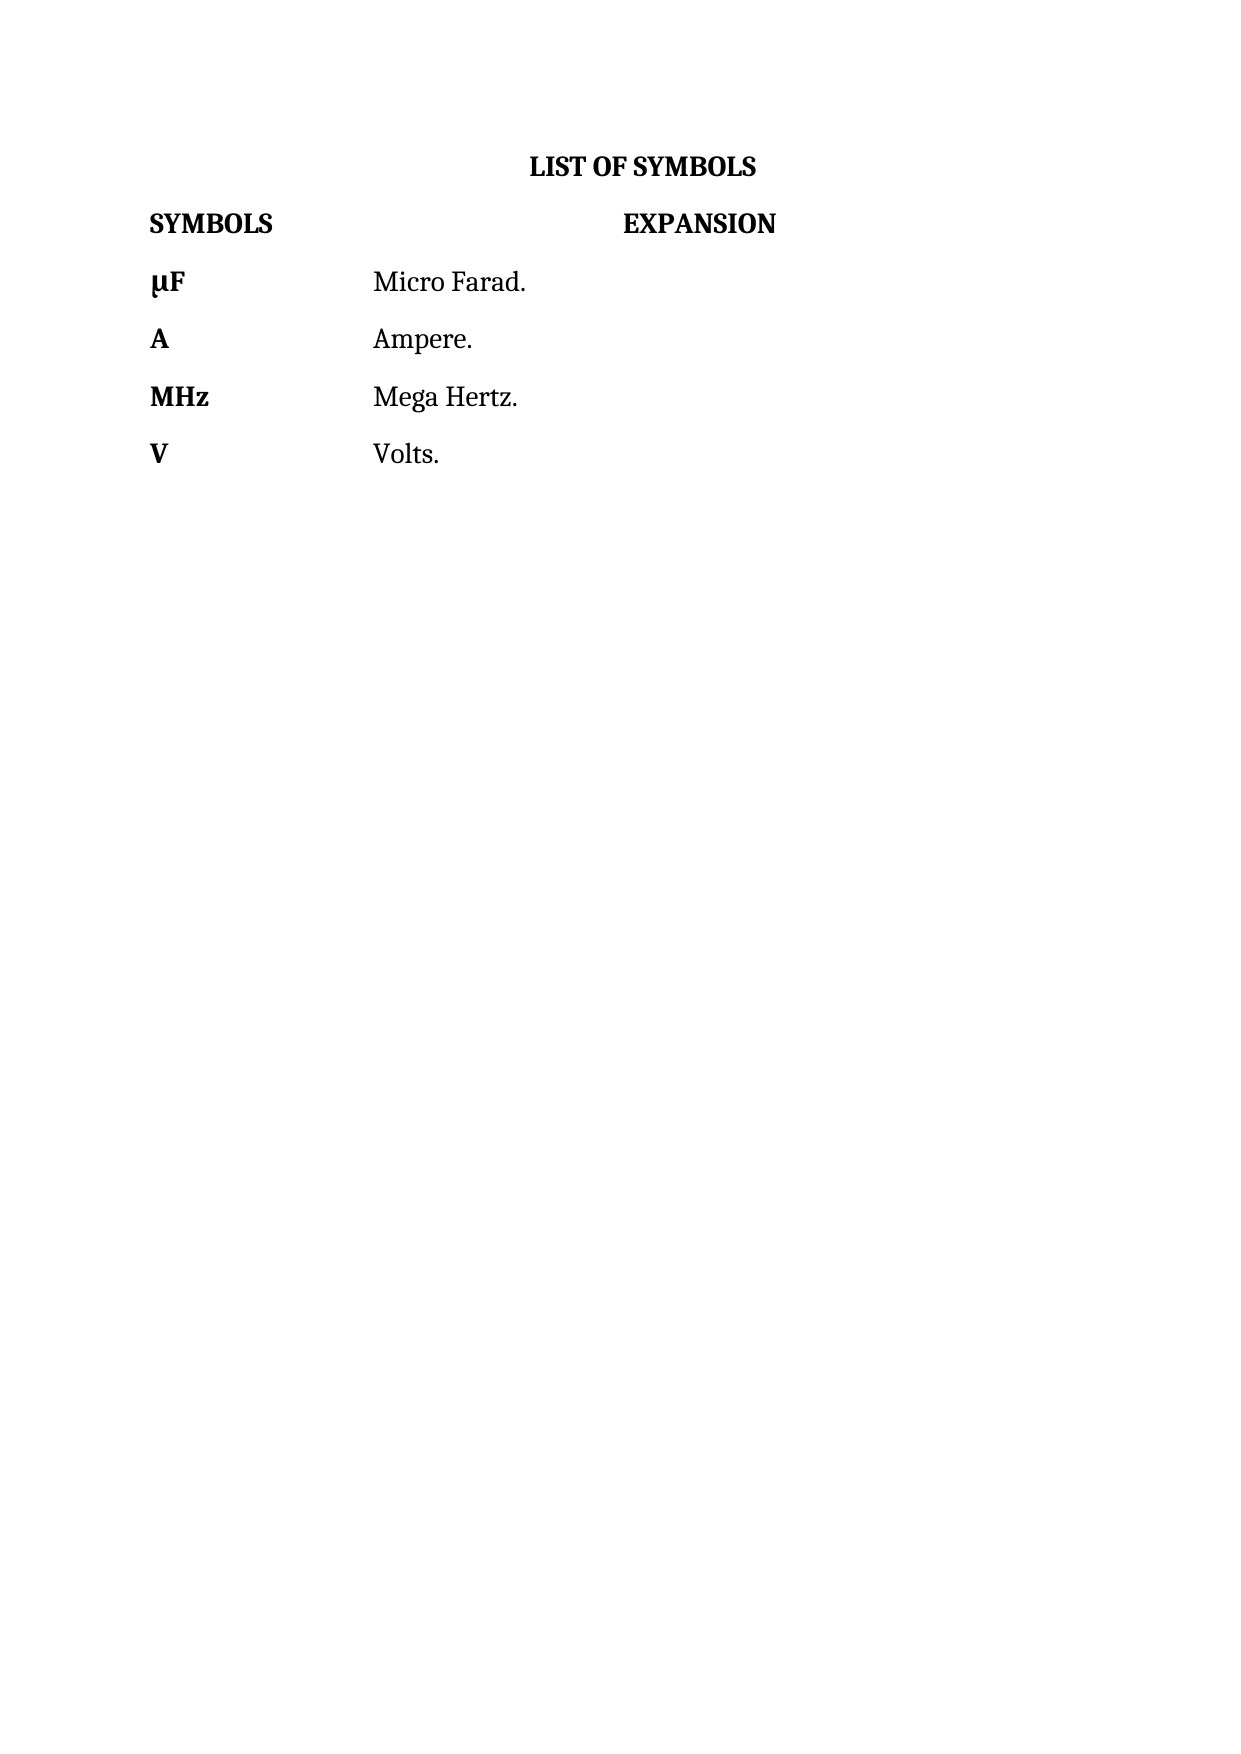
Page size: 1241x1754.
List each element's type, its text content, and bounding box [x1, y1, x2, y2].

text V Volts. [150, 437, 1090, 471]
text MHz Mega Hertz. [150, 380, 1090, 413]
text A Ampere. [150, 322, 1090, 356]
text μF Micro Farad. [150, 265, 1090, 298]
text LIST OF SYMBOLS [529, 150, 1090, 183]
text SYMBOLS EXPANSION [150, 207, 1090, 241]
